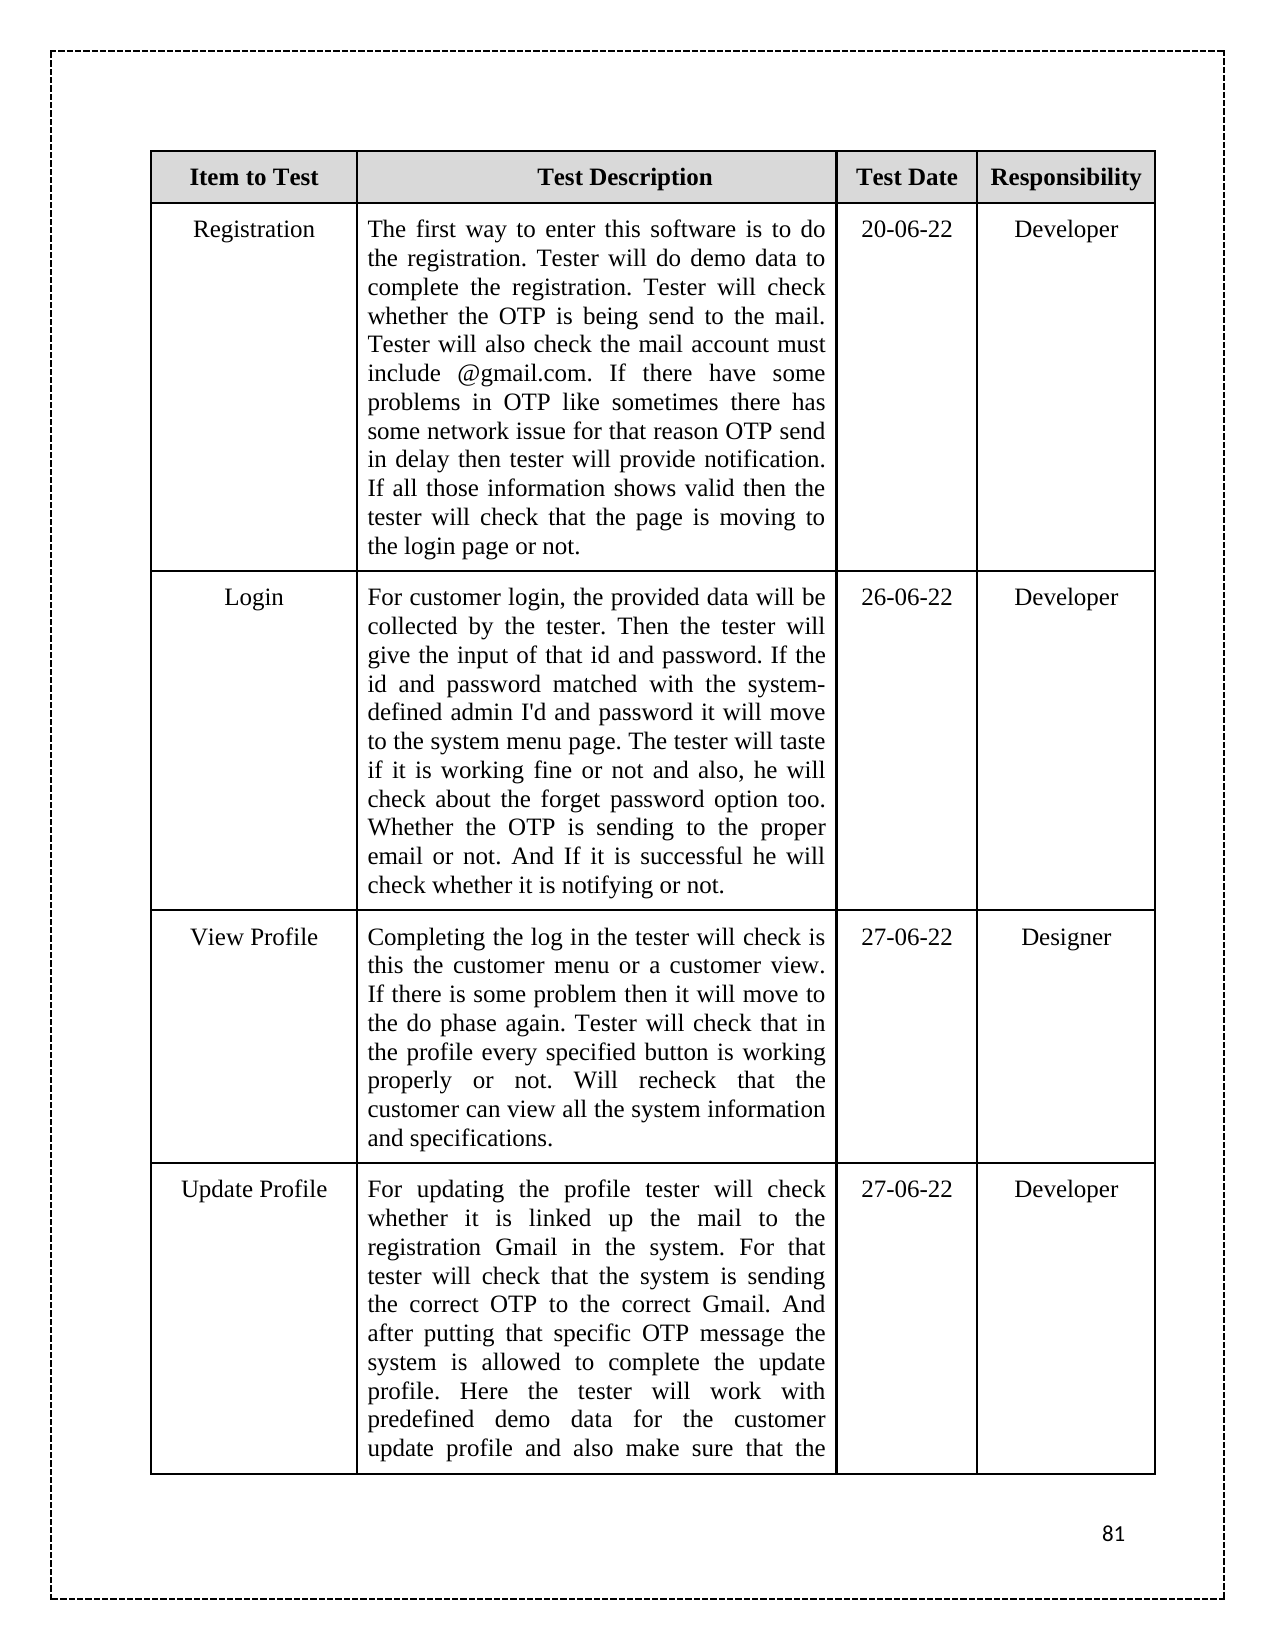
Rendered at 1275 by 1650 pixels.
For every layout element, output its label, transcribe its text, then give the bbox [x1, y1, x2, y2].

table_cell View Profile [152, 911, 356, 1162]
table_header Item to Test [152, 152, 356, 202]
table_cell 26-06-22 [838, 572, 976, 909]
table_cell The first way to enter this software is to do the registration. Tester will do demo data to complete the registration. Tester will check whether the OTP is being send to the mail. Tester will also check the mail account must include @gmail.com. If there have some problems in OTP like sometimes there has some network issue for that reason OTP send in delay then tester will provide notification. If all those information shows valid then the tester will check that the page is moving to the login page or not. [358, 204, 835, 570]
table_cell 20-06-22 [838, 204, 976, 570]
table_cell Designer [978, 911, 1154, 1162]
table_cell Completing the log in the tester will check is this the customer menu or a customer view. If there is some problem then it will move to the do phase again. Tester will check that in the profile every specified button is working properly or not. Will recheck that the customer can view all the system information and specifications. [358, 911, 835, 1162]
table_cell Developer [978, 572, 1154, 909]
table_cell Developer [978, 204, 1154, 570]
table_cell For customer login, the provided data will be collected by the tester. Then the tester will give the input of that id and password. If the id and password matched with the system-defined admin I'd and password it will move to the system menu page. The tester will taste if it is working fine or not and also, he will check about the forget password option too. Whether the OTP is sending to the proper email or not. And If it is successful he will check whether it is notifying or not. [358, 572, 835, 909]
table_cell 27-06-22 [838, 1164, 976, 1472]
table_cell 27-06-22 [838, 911, 976, 1162]
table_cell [358, 1164, 835, 1472]
table_header Responsibility [978, 152, 1154, 202]
table_cell Update Profile [152, 1164, 356, 1472]
table_cell Developer [978, 1164, 1154, 1472]
table_header Test Description [358, 152, 835, 202]
table_cell Registration [152, 204, 356, 570]
table_header Test Date [838, 152, 976, 202]
table_cell Login [152, 572, 356, 909]
